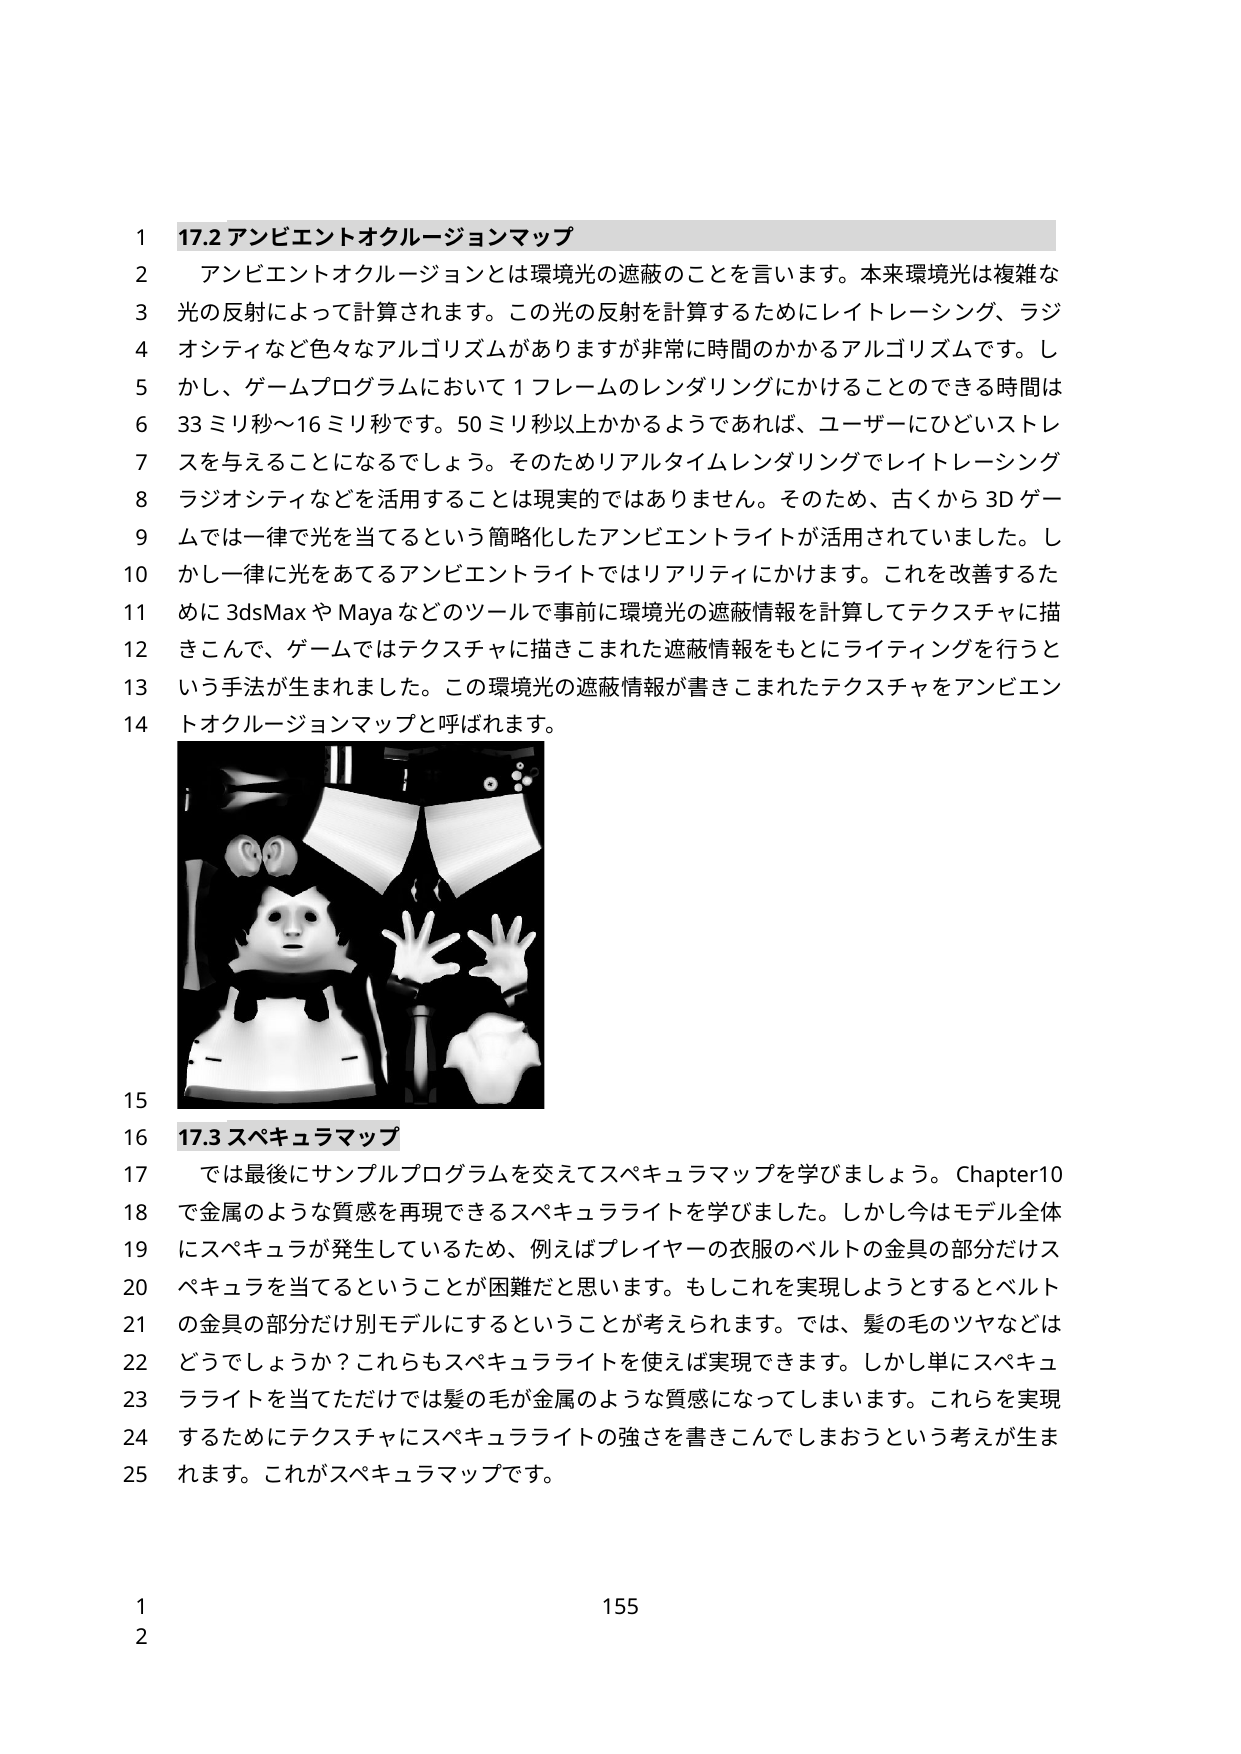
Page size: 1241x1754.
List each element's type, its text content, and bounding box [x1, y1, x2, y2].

text 17.3 スペキュラマップ [177, 1117, 1063, 1154]
picture [177, 741, 545, 1109]
text アンビエントオクルージョンとは環境光の遮蔽のことを言います。本来環境光は複雑な光の反射によって計算されます。この光の反射を計算するためにレイトレーシング、ラジオシティなど色々なアルゴリズムがありますが非常に時間のかかるアルゴリズムです。しかし、ゲームプログラムにおいて1フレームのレンダリングにかけることのできる時間は33ミリ秒～16ミリ秒です。50ミリ秒以上かかるようであれば、ユーザーにひどいストレスを与えることになるでしょう。そのためリアルタイムレンダリングでレイトレーシング、ラジオシティなどを活用することは現実的ではありません。そのため、古くから3Dゲームでは一律で光を当てるという簡略化したアンビエントライトが活用されていました。しかし一律に光をあてるアンビエントライトではリアリティにかけます。これを改善するために3dsMaxやMayaなどのツールで事前に環境光の遮蔽情報を計算してテクスチャに描きこんで、ゲームではテクスチャに描きこまれた遮蔽情報をもとにライティングを行うという手法が生まれました。この環境光の遮蔽情報が書きこまれたテクスチャをアンビエントオクルージョンマップと呼ばれます。 [177, 254, 1063, 742]
text では最後にサンプルプログラムを交えてスペキュラマップを学びましょう。Chapter10で金属のような質感を再現できるスペキュラライトを学びました。しかし今はモデル全体にスペキュラが発生しているため、例えばプレイヤーの衣服のベルトの金具の部分だけスペキュラを当てるということが困難だと思います。もしこれを実現しようとするとベルトの金具の部分だけ別モデルにするということが考えられます。では、髪の毛のツヤなどはどうでしょうか？これらもスペキュラライトを使えば実現できます。しかし単にスペキュラライトを当てただけでは髪の毛が金属のような質感になってしまいます。これらを実現するためにテクスチャにスペキュラライトの強さを書きこんでしまおうという考えが生まれます。これがスペキュラマップです。 [177, 1154, 1063, 1492]
text 17.2 アンビエントオクルージョンマップ [177, 217, 1063, 254]
